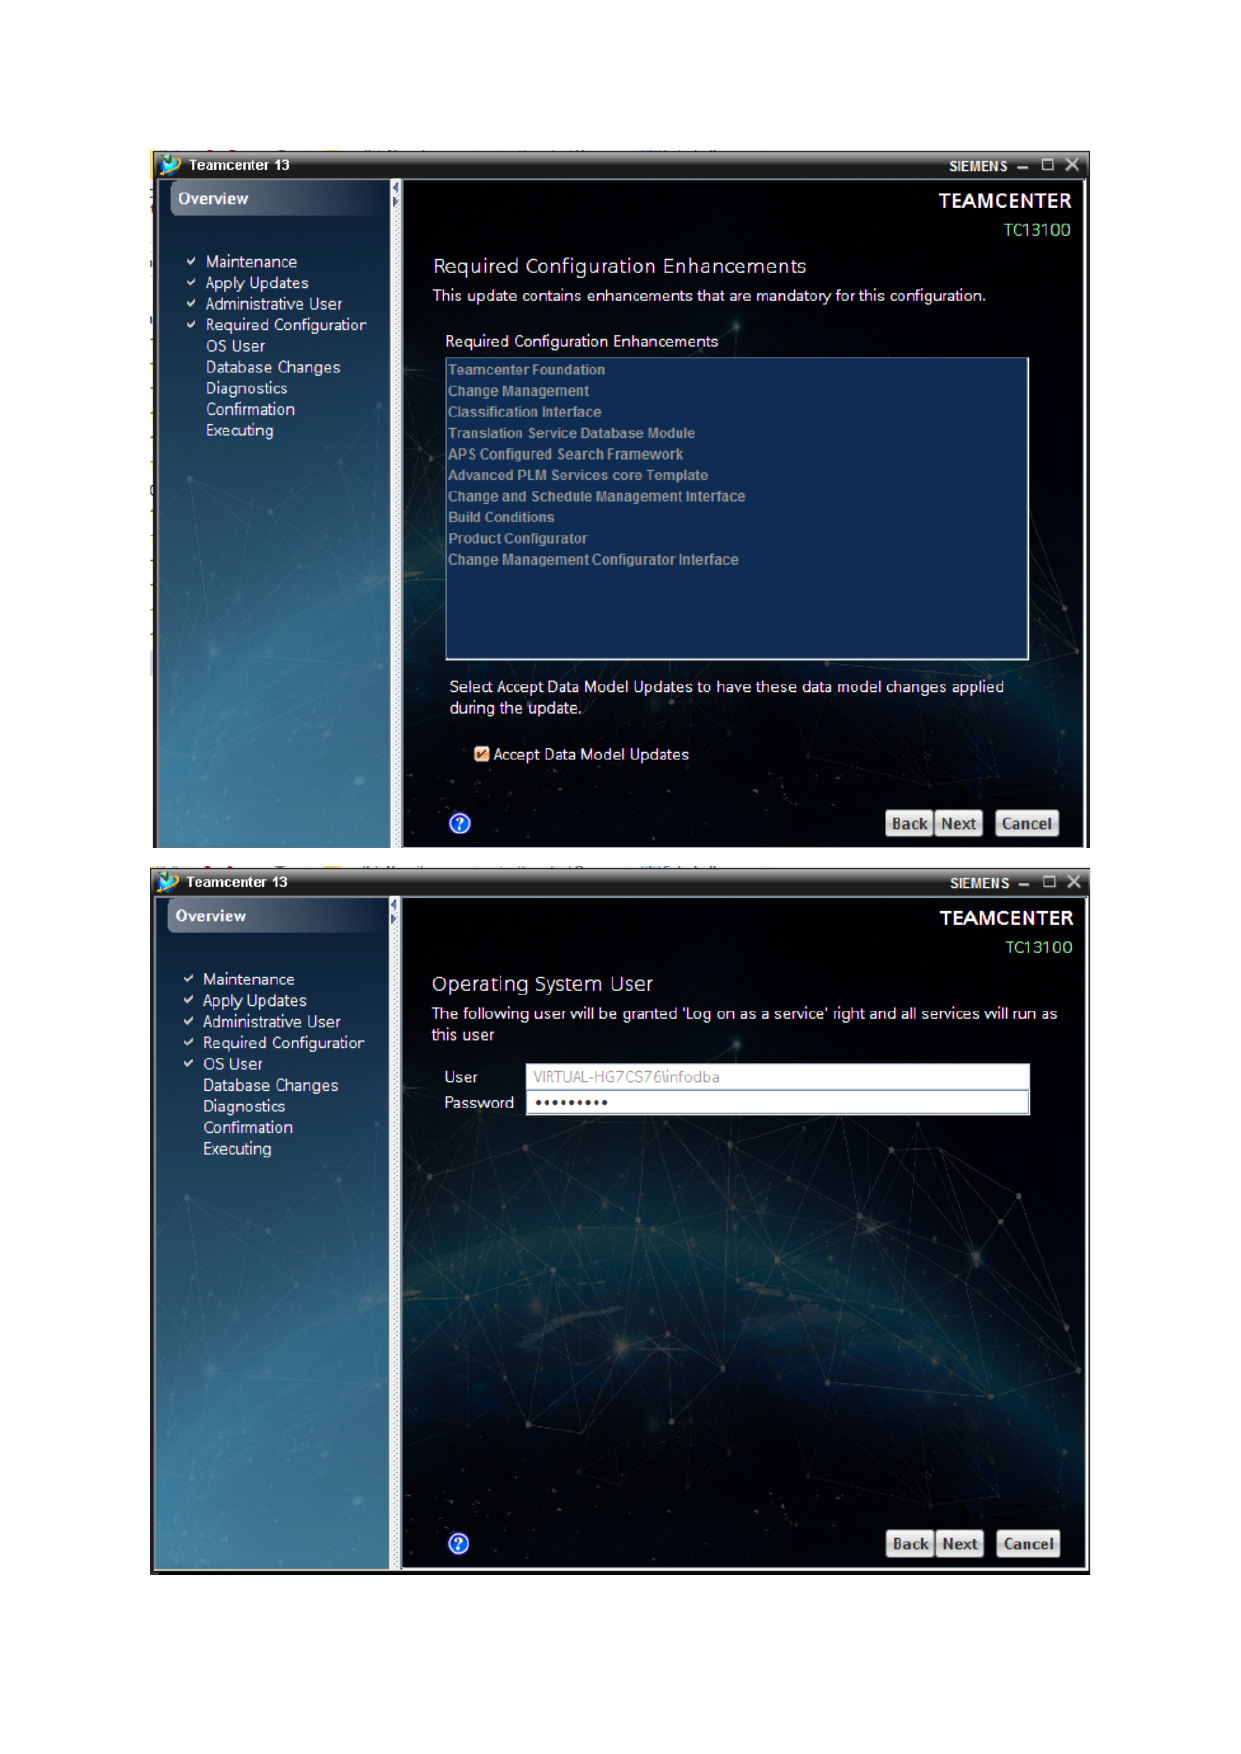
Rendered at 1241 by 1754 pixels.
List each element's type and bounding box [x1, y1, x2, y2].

picture [150, 866, 1091, 1575]
picture [150, 150, 1091, 848]
